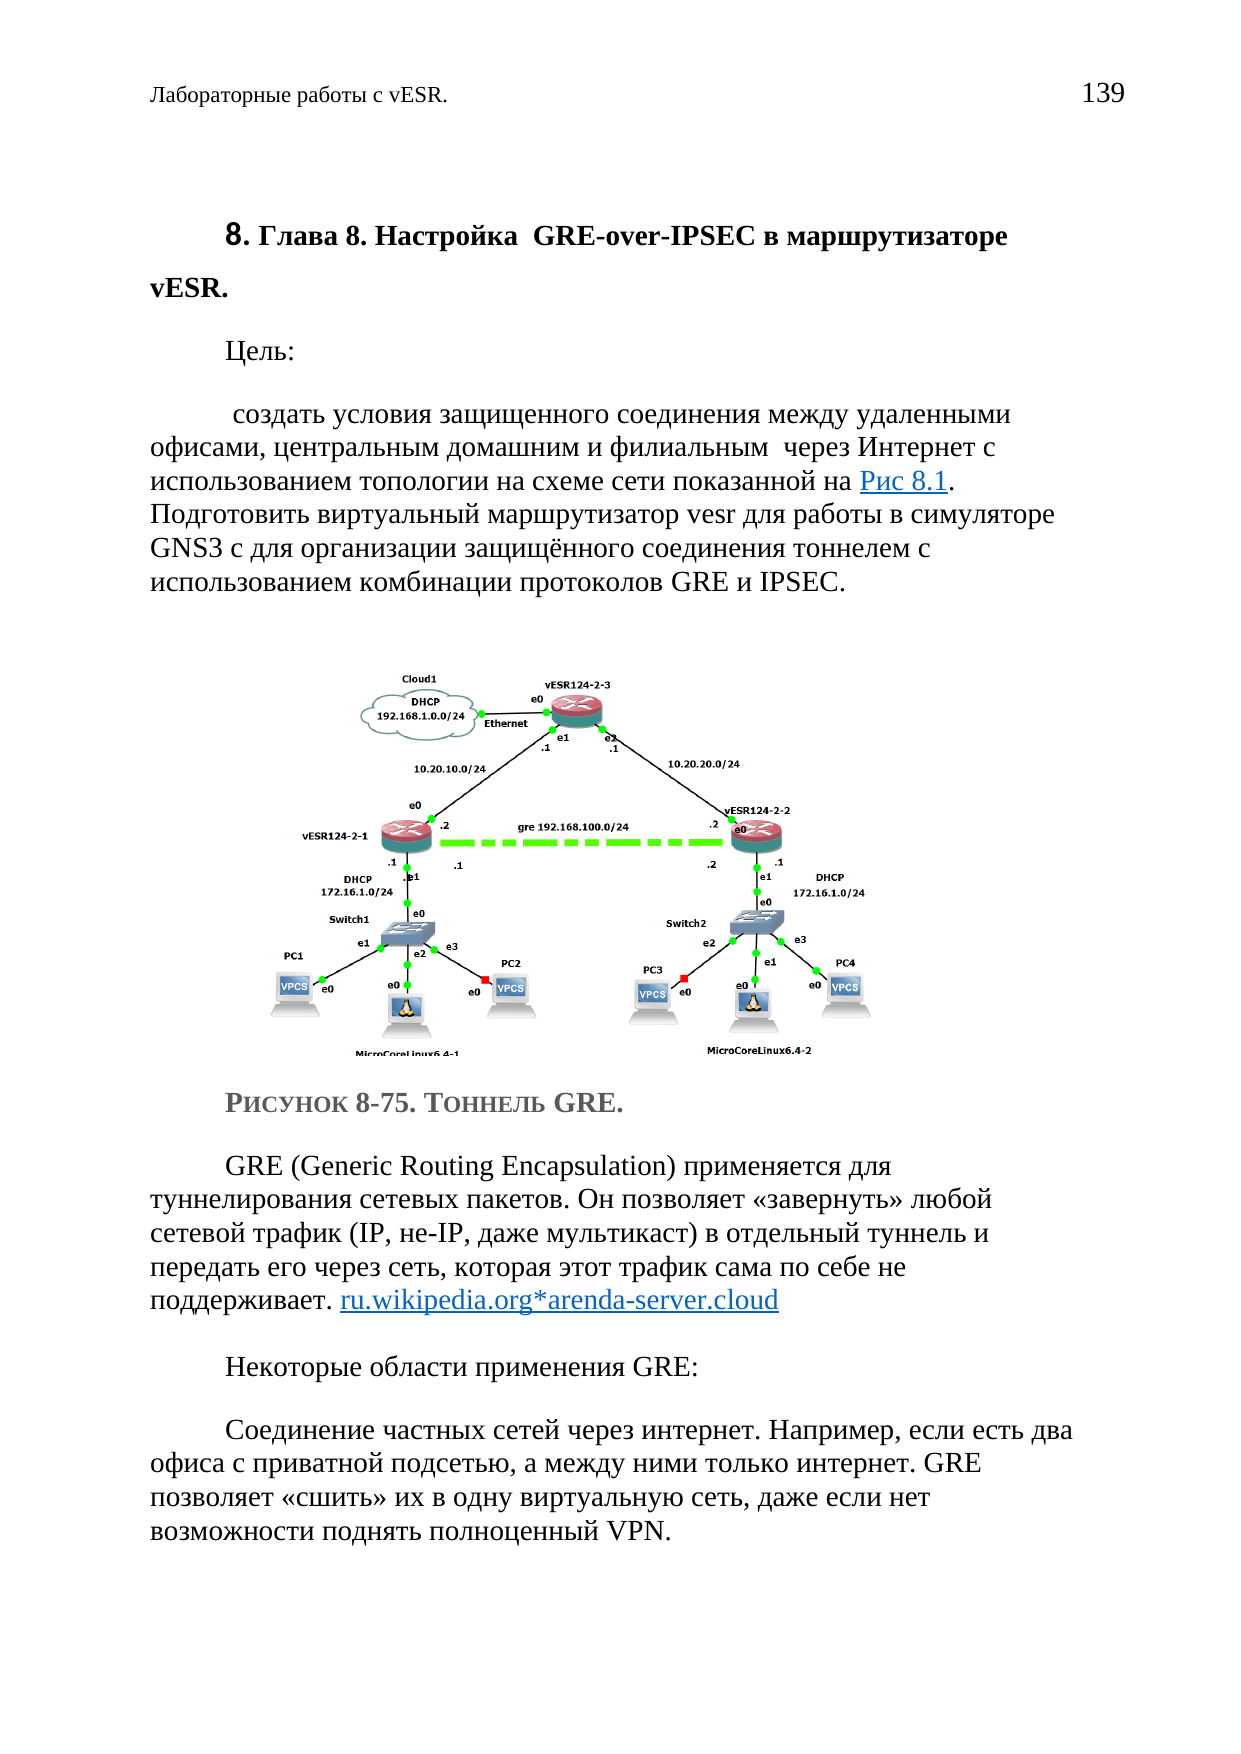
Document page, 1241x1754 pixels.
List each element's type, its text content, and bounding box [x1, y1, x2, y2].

text GRE (Generic Routing Encapsulation) применяется для туннелирования сетевых пакетов. Он позволяет «завернуть» любой сетевой трафик (IP, не-IP, даже мультикаст) в отдельный туннель и передать его через сеть, которая этот трафик сама по себе не поддерживает. ru.wikipedia.org*arenda-server.cloud [150, 1148, 1090, 1316]
text Цель: [150, 333, 1090, 367]
text создать условия защищенного соединения между удаленными офисами, центральным домашним и филиальным через Интернет с использованием топологии на схеме сети показанной на Рис 8.1. Подготовить виртуальный маршрутизатор vesr для работы в симуляторе GNS3 с для организации защищённого соединения тоннелем с использованием комбинации протоколов GRE и IPSEC. [150, 396, 1090, 597]
text Некоторые области применения GRE: [150, 1349, 1090, 1383]
text Соединение частных сетей через интернет. Например, если есть два офиса с приватной подсетью, а между ними только интернет. GRE позволяет «сшить» их в одну виртуальную сеть, даже если нет возможности поднять полноценный VPN. [150, 1412, 1090, 1546]
subtitle Глава 8. Настройка GRE-over-IPSEC в маршрутизаторе vESR. [150, 213, 1090, 304]
picture [225, 660, 940, 1056]
